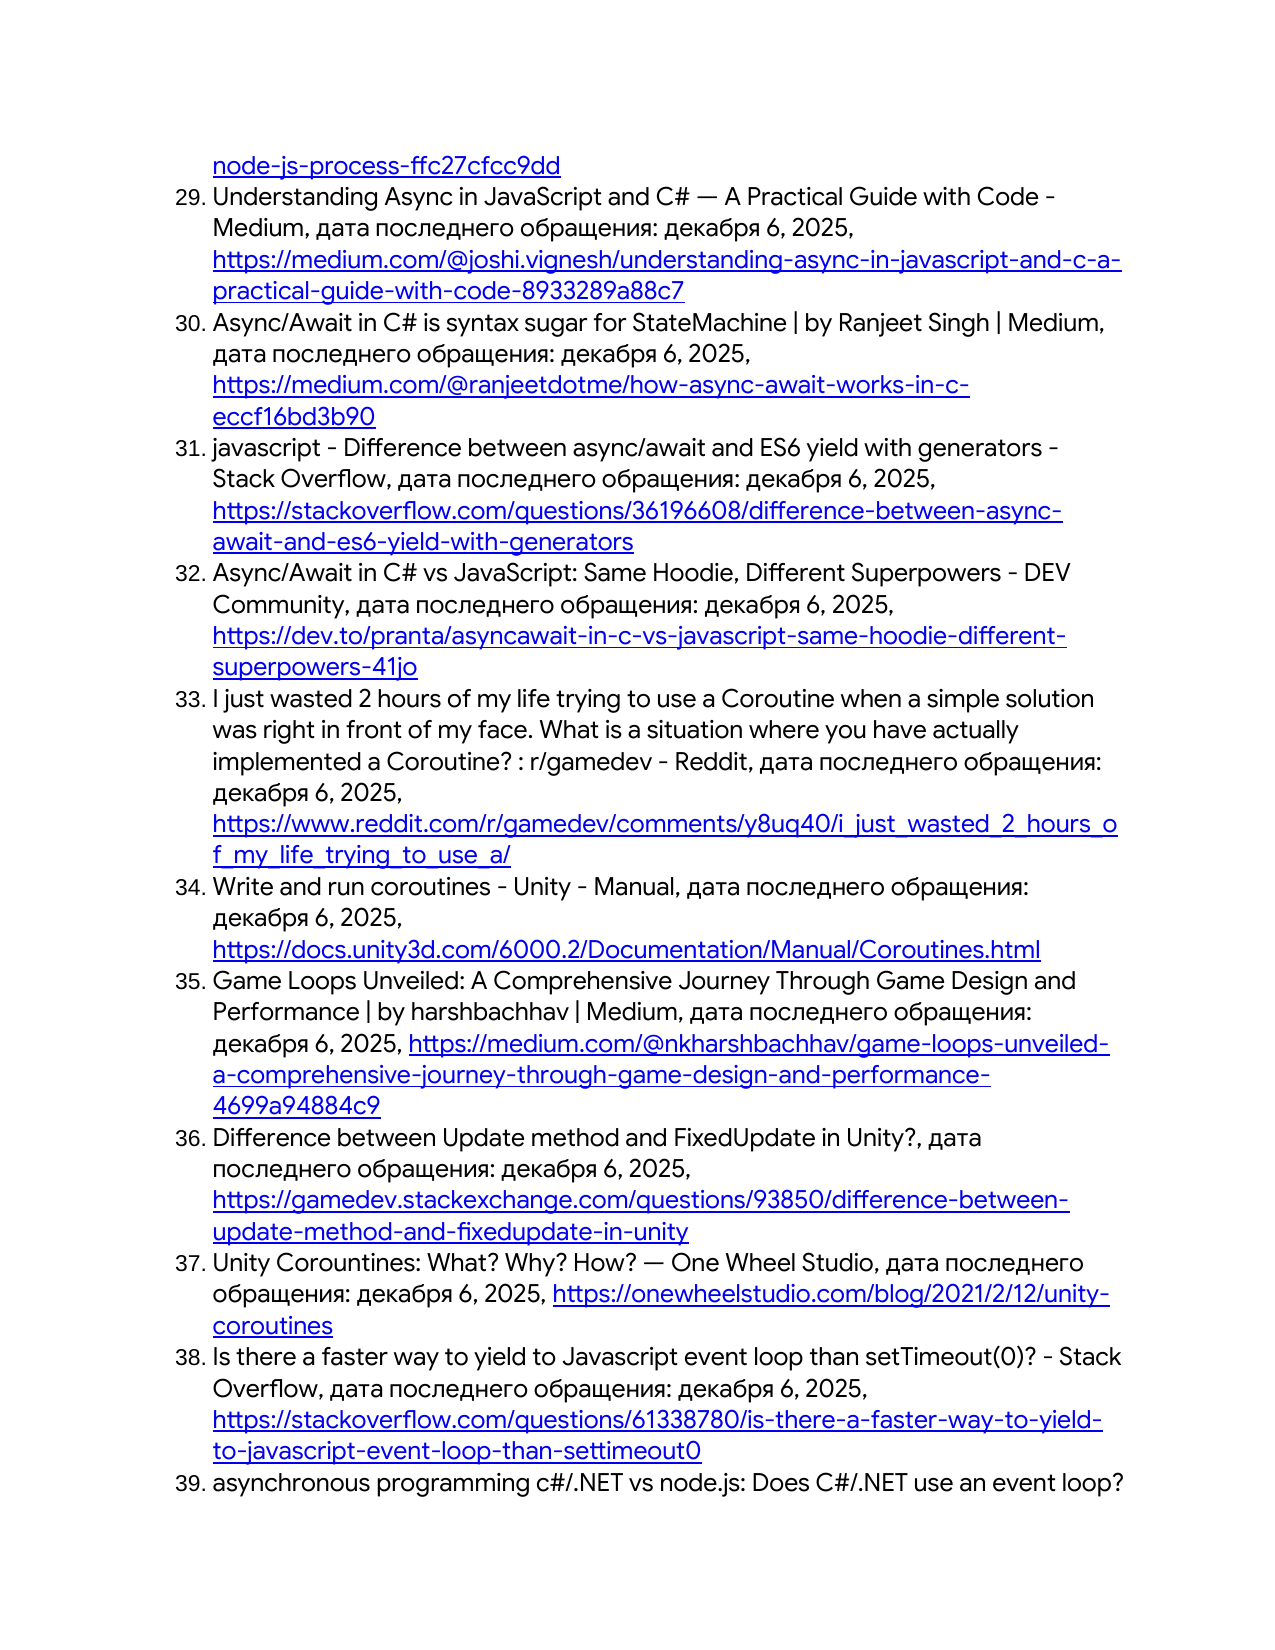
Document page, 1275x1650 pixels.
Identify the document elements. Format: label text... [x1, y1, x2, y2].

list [175, 1467, 1125, 1498]
list javascript - Difference between async/await and ES6 yield with generators - Stack Overflow, дата последнего обращения: декабря 6, 2025, https://stackoverflow.com/questions/36196608/difference-between-async-await-and-es6-yield-with-generators [175, 432, 1125, 558]
list Difference between Update method and FixedUpdate in Unity?, дата последнего обращения: декабря 6, 2025, https://gamedev.stackexchange.com/questions/93850/difference-between-update-method-and-fixedupdate-in-unity [175, 1122, 1125, 1247]
list Write and run coroutines - Unity - Manual, дата последнего обращения: декабря 6, 2025, https://docs.unity3d.com/6000.2/Documentation/Manual/Coroutines.html [175, 871, 1125, 965]
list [175, 150, 1125, 181]
list Async/Await in C# is syntax sugar for StateMachine | by Ranjeet Singh | Medium, дата последнего обращения: декабря 6, 2025, https://medium.com/@ranjeetdotme/how-async-await-works-in-c-eccf16bd3b90 [175, 307, 1125, 432]
list Understanding Async in JavaScript and C# — A Practical Guide with Code - Medium, дата последнего обращения: декабря 6, 2025, https://medium.com/@joshi.vignesh/understanding-async-in-javascript-and-c-a-practical-guide-with-code-8933289a88c7 [175, 181, 1125, 307]
list Is there a faster way to yield to Javascript event loop than setTimeout(0)? - Stack Overflow, дата последнего обращения: декабря 6, 2025, https://stackoverflow.com/questions/61338780/is-there-a-faster-way-to-yield-to-javascript-event-loop-than-settimeout0 [175, 1341, 1125, 1467]
list Unity Corountines: What? Why? How? — One Wheel Studio, дата последнего обращения: декабря 6, 2025, https://onewheelstudio.com/blog/2021/2/12/unity-coroutines [175, 1247, 1125, 1341]
list Game Loops Unveiled: A Comprehensive Journey Through Game Design and Performance | by harshbachhav | Medium, дата последнего обращения: декабря 6, 2025, https://medium.com/@nkharshbachhav/game-loops-unveiled-a-comprehensive-journey-through-game-design-and-performance-4699a94884c9 [175, 965, 1125, 1122]
list Async/Await in C# vs JavaScript: Same Hoodie, Different Superpowers - DEV Community, дата последнего обращения: декабря 6, 2025, https://dev.to/pranta/asyncawait-in-c-vs-javascript-same-hoodie-different-superpowers-41jo [175, 558, 1125, 683]
list I just wasted 2 hours of my life trying to use a Coroutine when a simple solution was right in front of my face. What is a situation where you have actually implemented a Coroutine? : r/gamedev - Reddit, дата последнего обращения: декабря 6, 2025, https://www.reddit.com/r/gamedev/comments/y8uq40/i_just_wasted_2_hours_of_my_life_trying_to_use_a/ [175, 683, 1125, 871]
